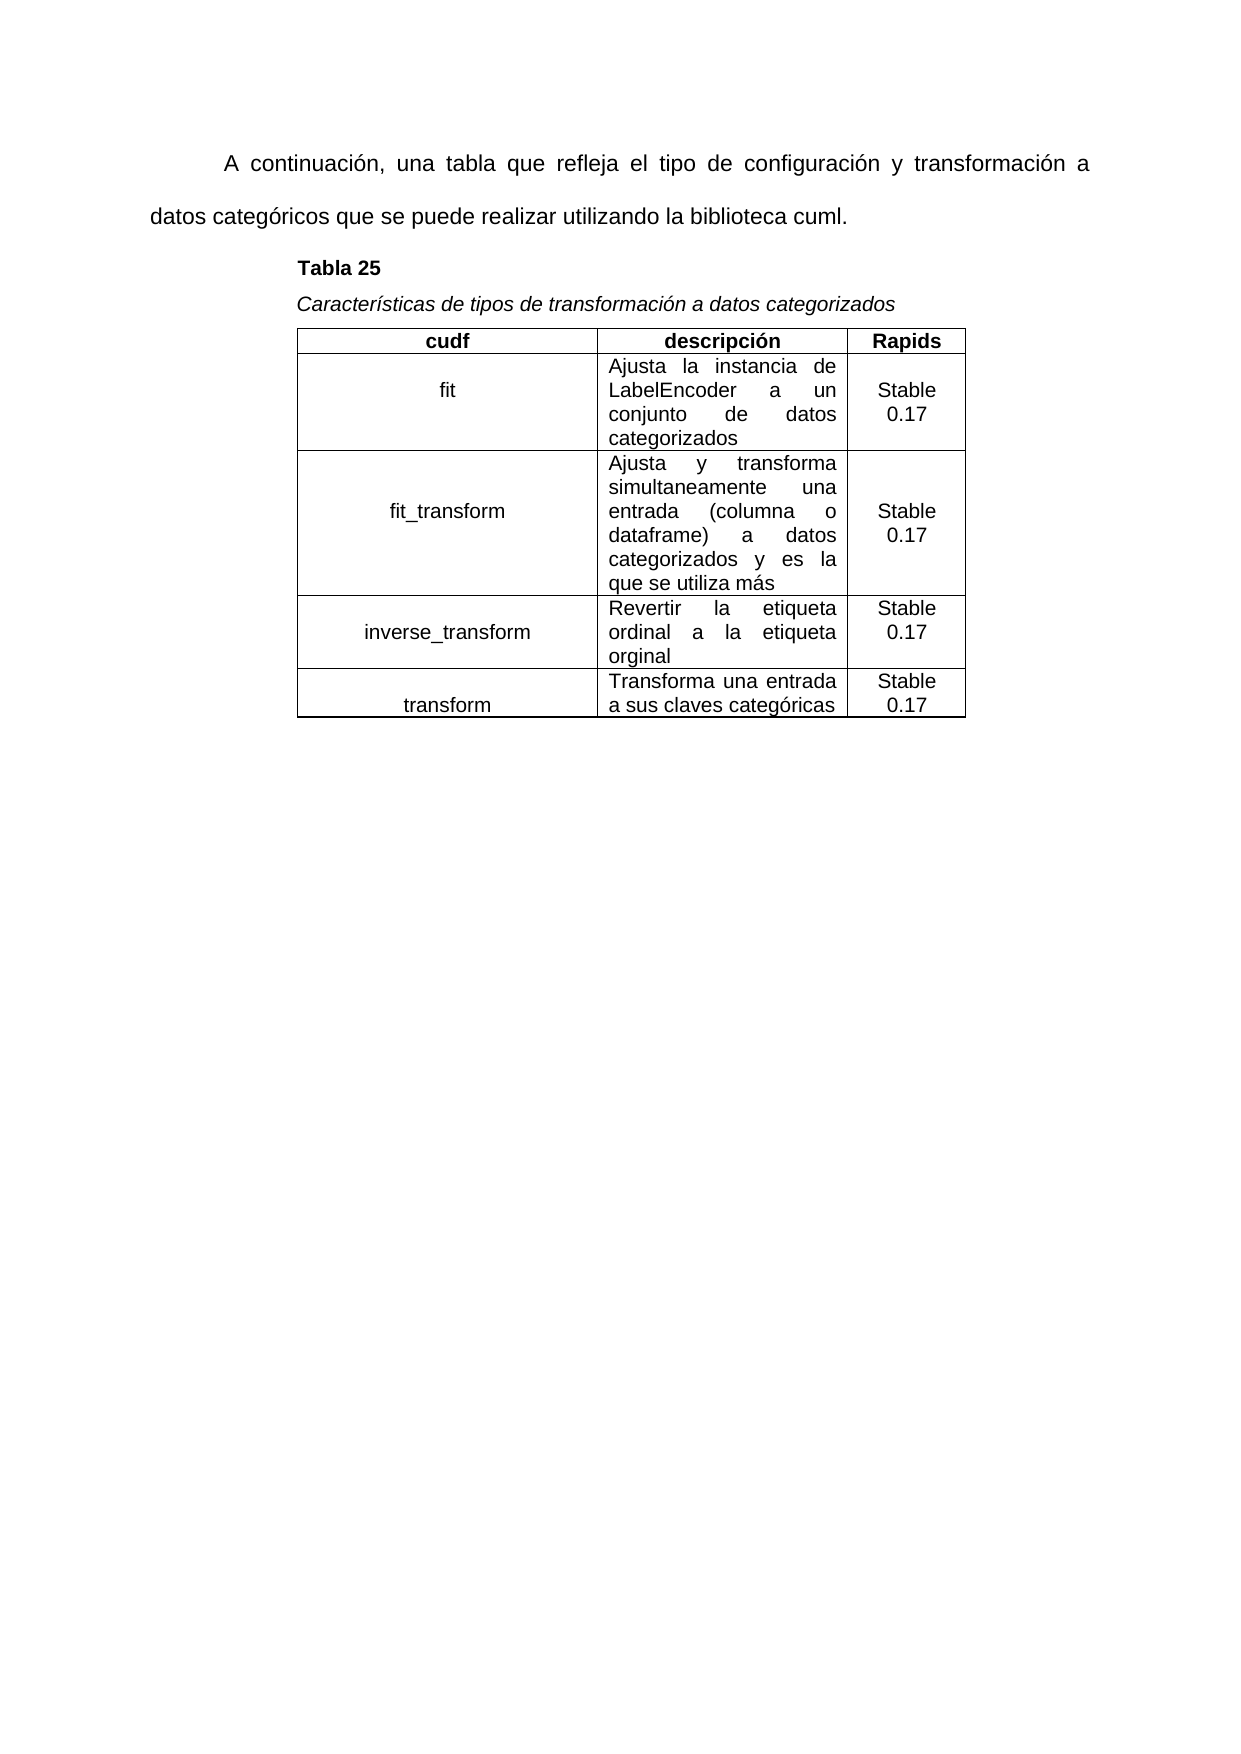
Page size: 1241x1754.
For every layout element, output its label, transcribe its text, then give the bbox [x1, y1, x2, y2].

text Características de tipos de transformación a datos categorizados [239, 292, 1090, 316]
table_cell fit_transform [298, 451, 597, 594]
table_cell Stable 0.17 [848, 596, 965, 667]
table_cell Revertir la etiqueta ordinal a la etiqueta orginal [598, 596, 847, 667]
table_cell inverse_transform [298, 596, 597, 667]
table_cell Ajusta y transforma simultaneamente una entrada (columna o dataframe) a datos categorizados y es la que se utiliza más [598, 451, 847, 594]
table_cell fit [298, 354, 597, 450]
table_header Rapids [848, 329, 965, 353]
table_header descripción [598, 329, 847, 353]
table_cell Stable 0.17 [848, 354, 965, 450]
table_cell Transforma una entrada a sus claves categóricas [598, 669, 847, 716]
table_cell Stable 0.17 [848, 669, 965, 716]
text A continuación, una tabla que refleja el tipo de configuración y transformación a datos categóricos que se puede realizar utilizando la biblioteca cuml. [150, 150, 1090, 229]
table_cell Stable 0.17 [848, 451, 965, 594]
table_header cudf [298, 329, 597, 353]
text Tabla 25 [239, 256, 1090, 280]
table_cell transform [298, 669, 597, 716]
table_cell Ajusta la instancia de LabelEncoder a un conjunto de datos categorizados [598, 354, 847, 450]
